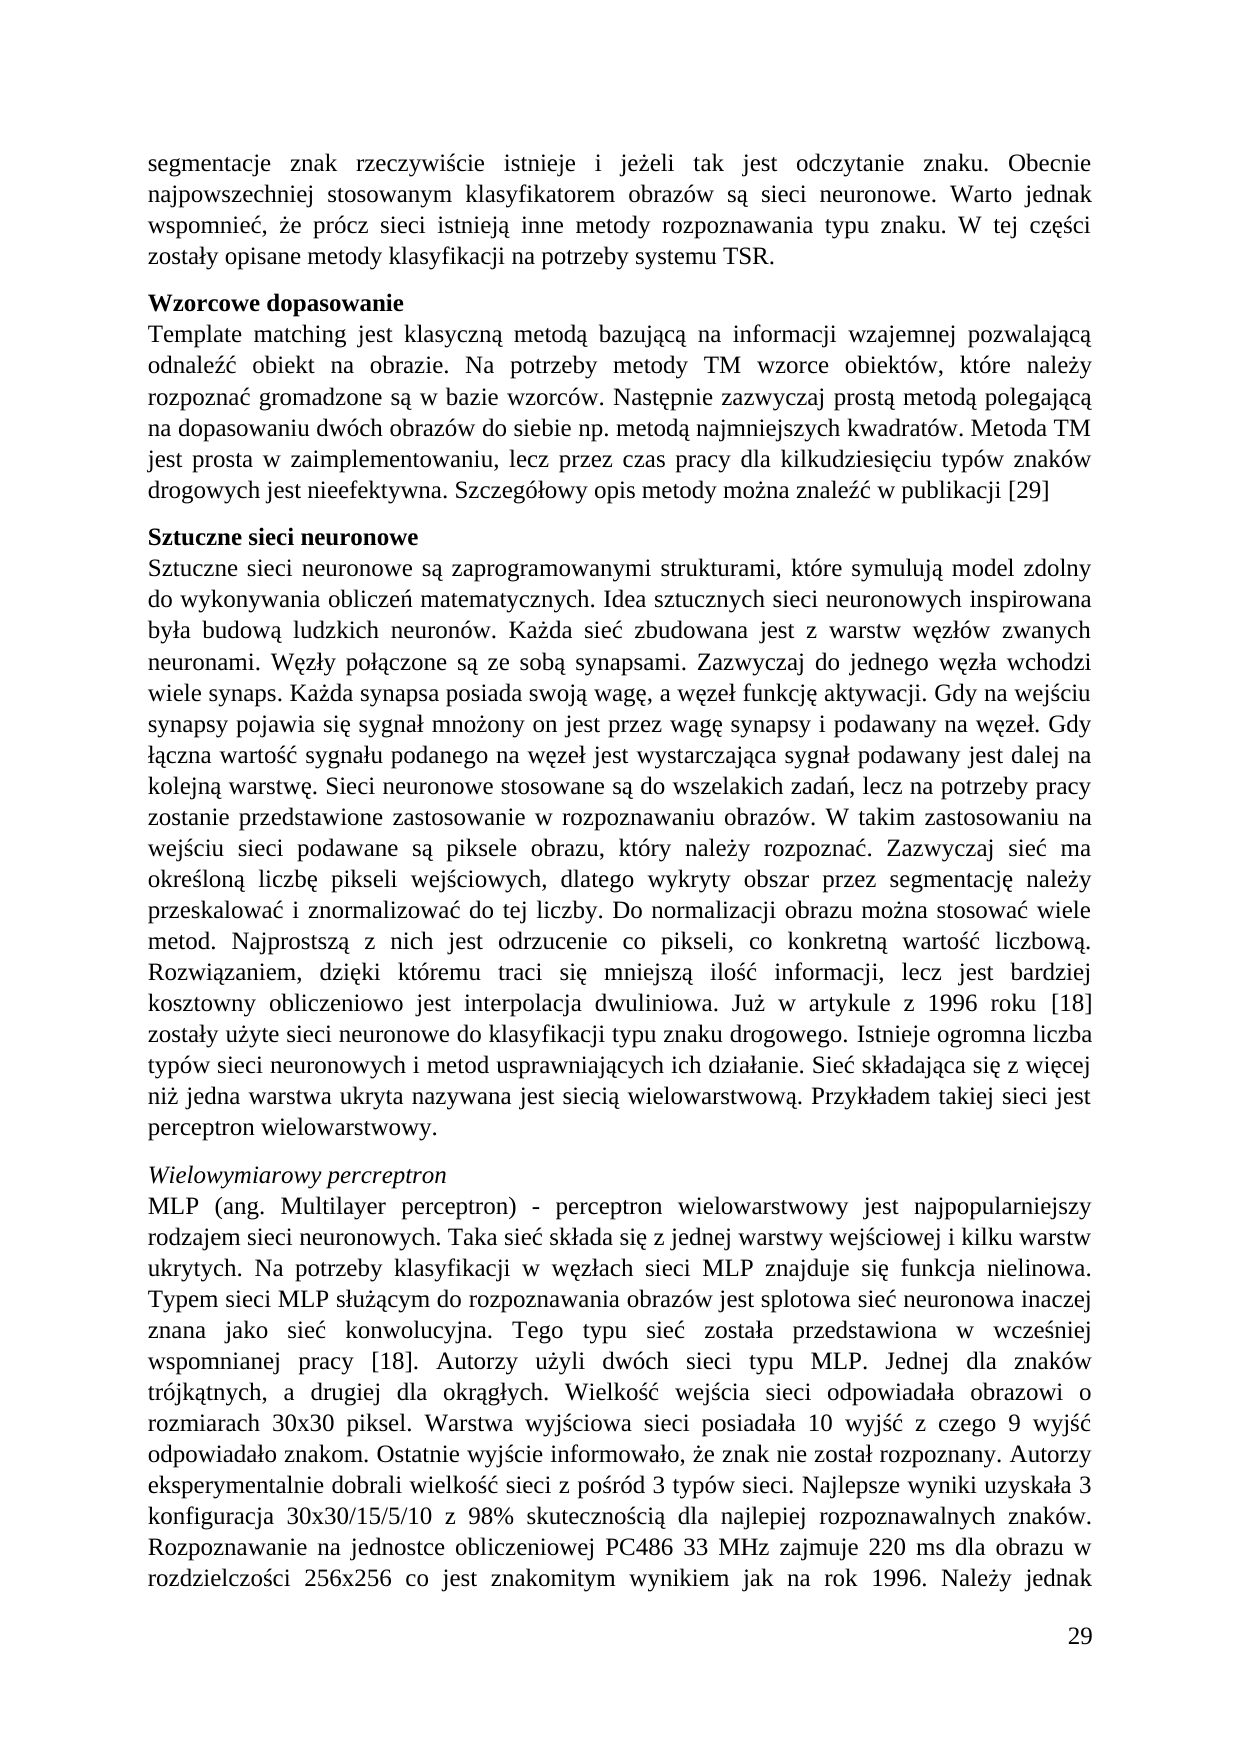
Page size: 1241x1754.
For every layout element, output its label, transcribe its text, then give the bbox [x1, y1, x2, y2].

text Sztuczne sieci neuronowe są zaprogramowanymi strukturami, które symulują model zdolny do wykonywania obliczeń matematycznych. Idea sztucznych sieci neuronowych inspirowana była budową ludzkich neuronów. Każda sieć zbudowana jest z warstw węzłów zwanych neuronami. Węzły połączone są ze sobą synapsami. Zazwyczaj do jednego węzła wchodzi wiele synaps. Każda synapsa posiada swoją wagę, a węzeł funkcję aktywacji. Gdy na wejściu synapsy pojawia się sygnał mnożony on jest przez wagę synapsy i podawany na węzeł. Gdy łączna wartość sygnału podanego na węzeł jest wystarczająca sygnał podawany jest dalej na kolejną warstwę. Sieci neuronowe stosowane są do wszelakich zadań, lecz na potrzeby pracy zostanie przedstawione zastosowanie w rozpoznawaniu obrazów. W takim zastosowaniu na wejściu sieci podawane są piksele obrazu, który należy rozpoznać. Zazwyczaj sieć ma określoną liczbę pikseli wejściowych, dlatego wykryty obszar przez segmentację należy przeskalować i znormalizować do tej liczby. Do normalizacji obrazu można stosować wiele metod. Najprostszą z nich jest odrzucenie co pikseli, co konkretną wartość liczbową. Rozwiązaniem, dzięki któremu traci się mniejszą ilość informacji, lecz jest bardziej kosztowny obliczeniowo jest interpolacja dwuliniowa. Już w artykule z 1996 roku zostały użyte sieci neuronowe do klasyfikacji typu znaku drogowego. Istnieje ogromna liczba typów sieci neuronowych i metod usprawniających ich działanie. Sieć składająca się z więcej niż jedna warstwa ukryta nazywana jest siecią wielowarstwową. Przykładem takiej sieci jest perceptron wielowarstwowy. [148, 553, 1092, 1141]
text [148, 1191, 1092, 1592]
subtitle Sztuczne sieci neuronowe [148, 522, 1092, 551]
text Template matching jest klasyczną metodą bazującą na informacji wzajemnej pozwalającą odnaleźć obiekt na obrazie. Na potrzeby metody TM wzorce obiektów, które należy rozpoznać gromadzone są w bazie wzorców. Następnie zazwyczaj prostą metodą polegającą na dopasowaniu dwóch obrazów do siebie np. metodą najmniejszych kwadratów. Metoda TM jest prosta w zaimplementowaniu, lecz przez czas pracy dla kilkudziesięciu typów znaków drogowych jest nieefektywna. Szczegółowy opis metody można znaleźć w publikacji [148, 319, 1092, 503]
subtitle Wzorcowe dopasowanie [148, 288, 1092, 317]
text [148, 148, 1092, 269]
subtitle Wielowymiarowy percreptron [148, 1160, 1092, 1189]
